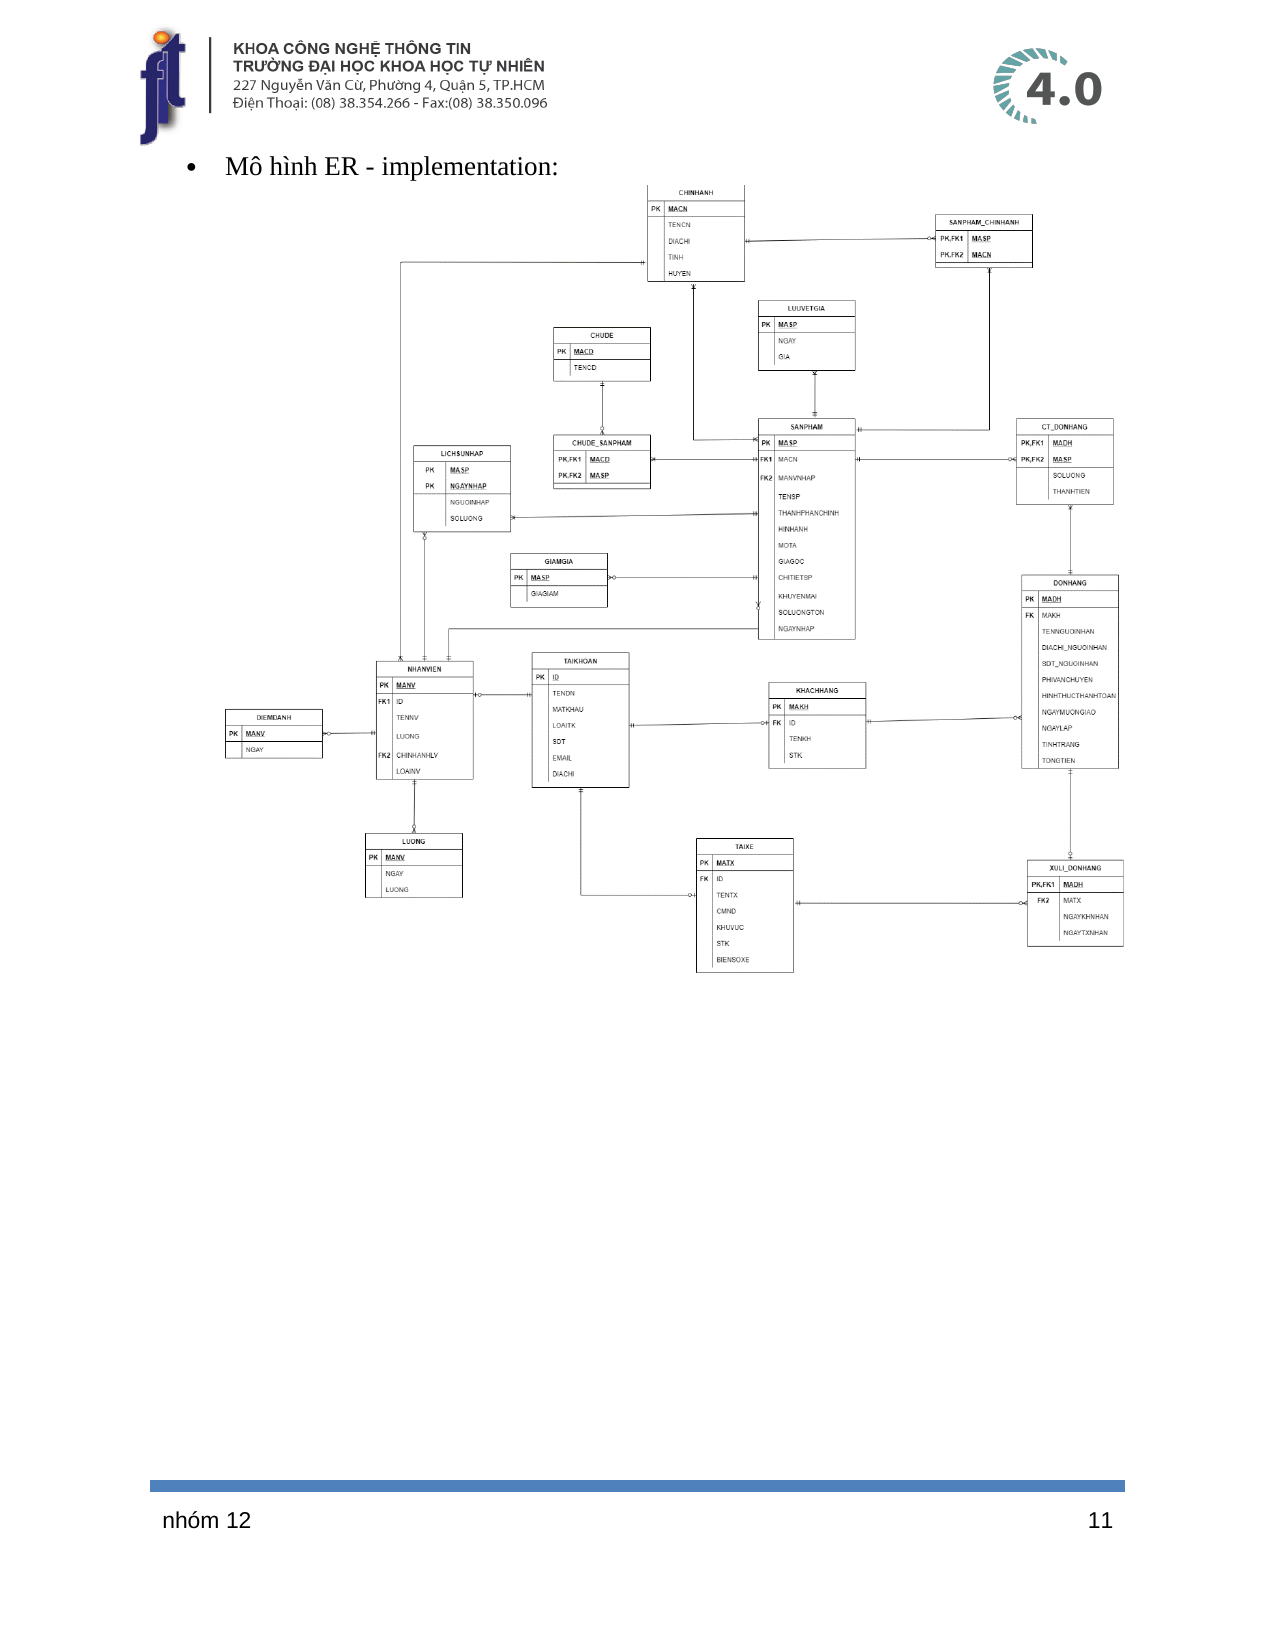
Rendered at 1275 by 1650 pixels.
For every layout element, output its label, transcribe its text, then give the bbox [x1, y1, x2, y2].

picture [117, 21, 580, 167]
picture [985, 41, 1108, 127]
picture [225, 185, 1124, 973]
